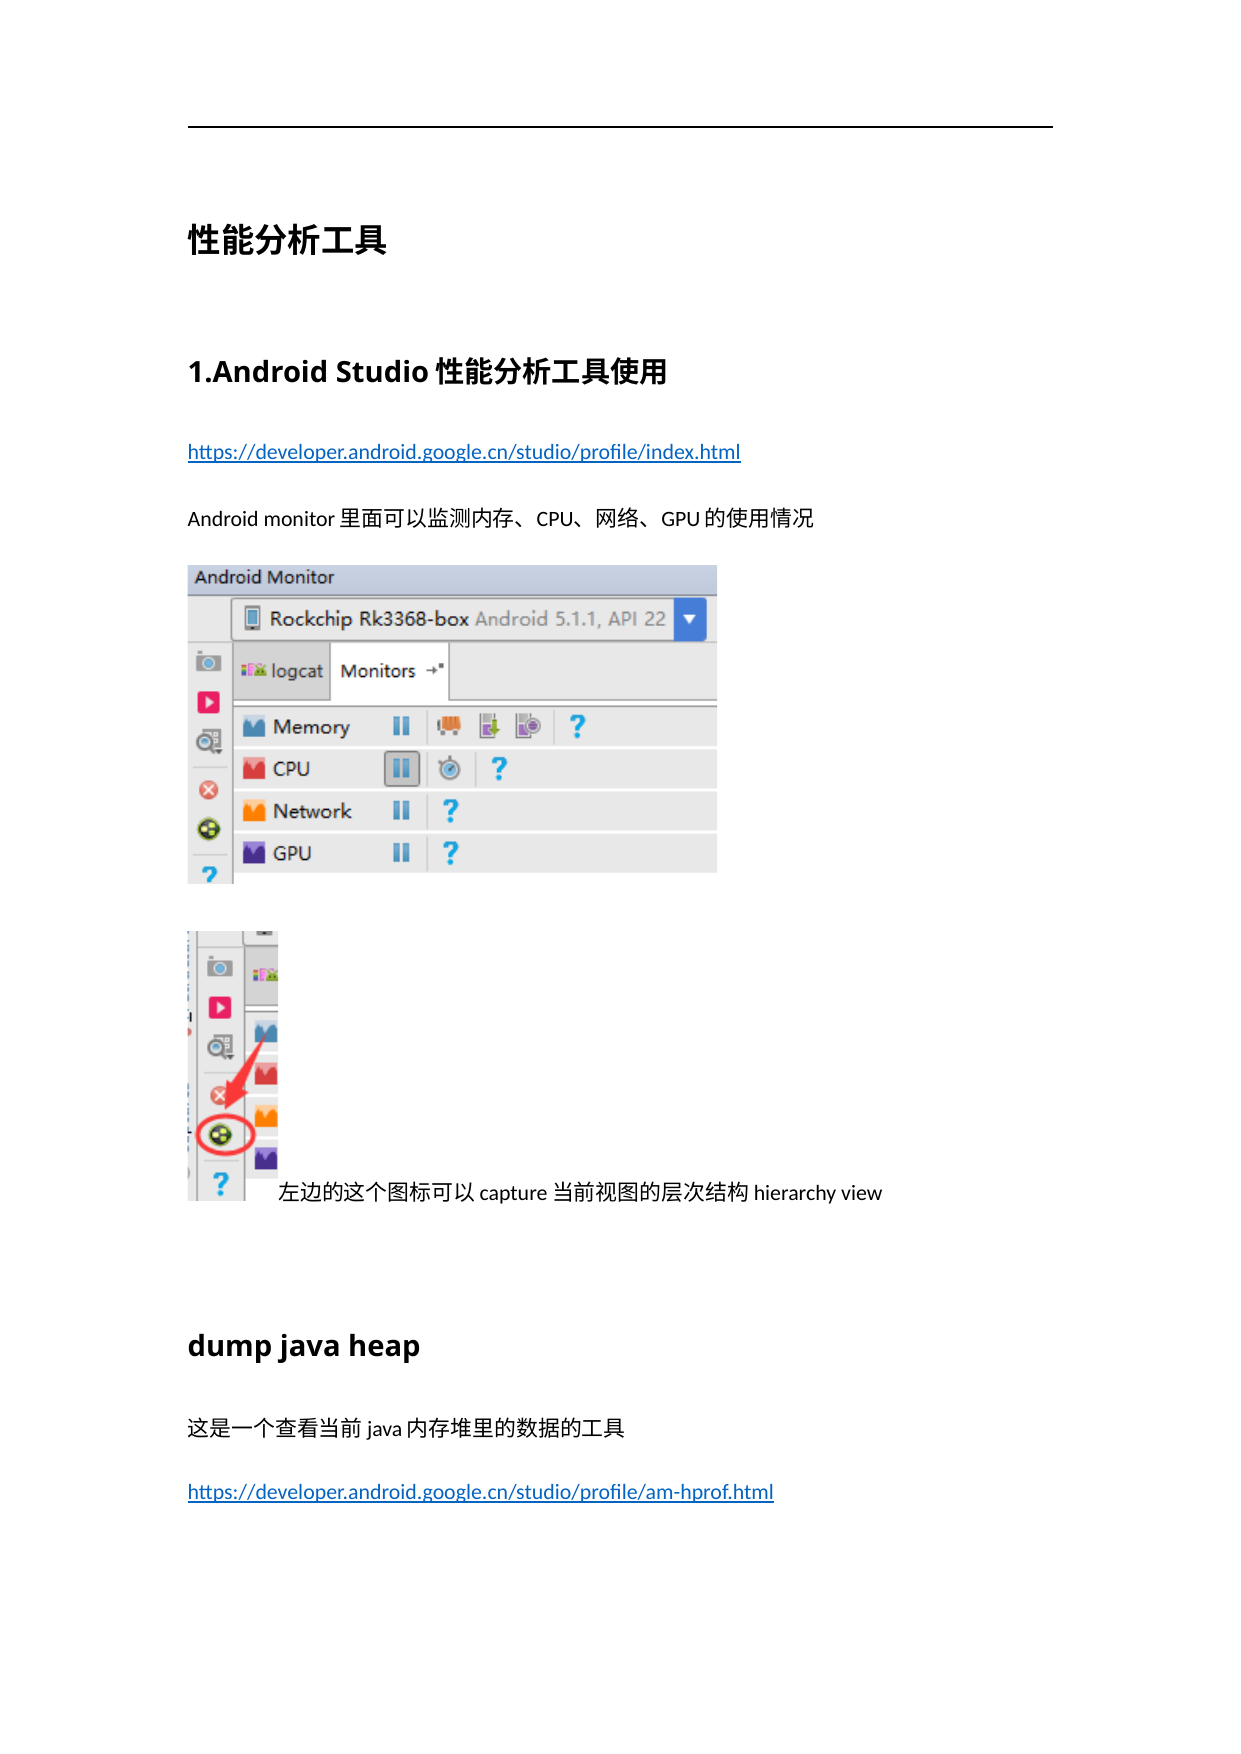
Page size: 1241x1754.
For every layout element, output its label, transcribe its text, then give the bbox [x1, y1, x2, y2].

text https://developer.android.google.cn/studio/profile/index.html [187, 435, 1053, 468]
text dump java heap [187, 1313, 1053, 1378]
text 这是一个查看当前java内存堆里的数据的工具 [187, 1410, 1053, 1443]
text 左边的这个图标可以capture当前视图的层次结构 hierarchy view [187, 923, 1053, 1215]
picture [187, 565, 718, 884]
subtitle 性能分析工具 [187, 205, 1053, 270]
text https://developer.android.google.cn/studio/profile/am-hprof.html [187, 1475, 1053, 1508]
text Android monitor里面可以监测内存、CPU、网络、GPU的使用情况 [187, 500, 1053, 533]
picture [187, 931, 279, 1201]
text 1.Android Studio性能分析工具使用 [187, 338, 1053, 403]
